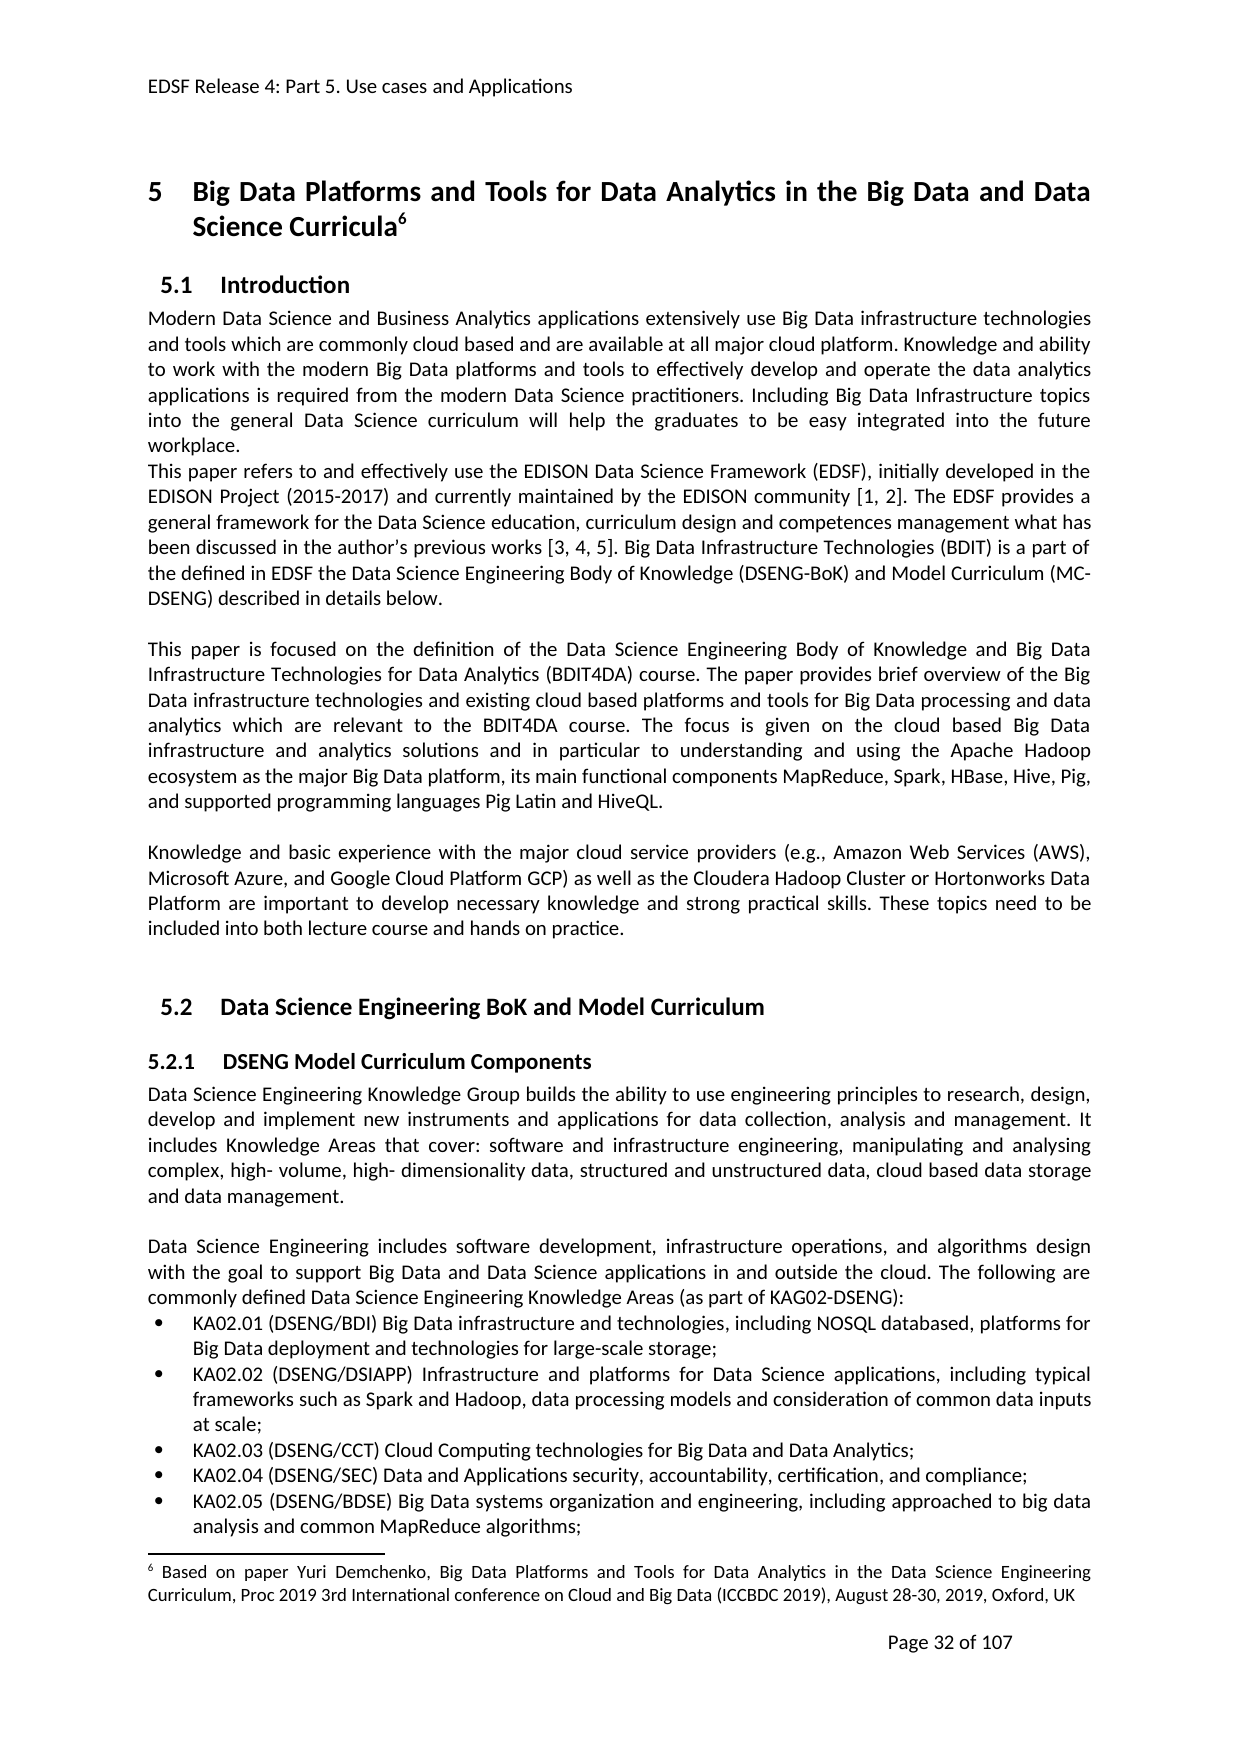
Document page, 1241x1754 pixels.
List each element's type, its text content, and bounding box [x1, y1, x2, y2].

list KA02.04 (DSENG/SEC) Data and Applications security, accountability, certification, and compliance; [155, 1462, 1093, 1488]
subtitle Big Data Platforms and Tools for Data Analytics in the Big Data and Data Science Curricula [148, 173, 1093, 244]
subtitle DSENG Model Curriculum Components [148, 1047, 1093, 1075]
list KA02.01 (DSENG/BDI) Big Data infrastructure and technologies, including NOSQL databased, platforms for Big Data deployment and technologies for large-scale storage; [155, 1310, 1093, 1361]
list KA02.03 (DSENG/CCT) Cloud Computing technologies for Big Data and Data Analytics; [155, 1437, 1093, 1462]
text Data Science Engineering includes software development, infrastructure operations, and algorithms design with the goal to support Big Data and Data Science applications in and outside the cloud. The following are commonly defined Data Science Engineering Knowledge Areas (as part of KAG02-DSENG): [148, 1234, 1093, 1310]
list KA02.05 (DSENG/BDSE) Big Data systems organization and engineering, including approached to big data analysis and common MapReduce algorithms; [155, 1488, 1093, 1539]
text Knowledge and basic experience with the major cloud service providers (e.g., Amazon Web Services (AWS), Microsoft Azure, and Google Cloud Platform GCP) as well as the Cloudera Hadoop Cluster or Hortonworks Data Platform are important to develop necessary knowledge and strong practical skills. These topics need to be included into both lecture course and hands on practice. [148, 839, 1093, 941]
list KA02.02 (DSENG/DSIAPP) Infrastructure and platforms for Data Science applications, including typical frameworks such as Spark and Hadoop, data processing models and consideration of common data inputs at scale; [155, 1361, 1093, 1437]
subtitle Data Science Engineering BoK and Model Curriculum [160, 991, 1093, 1022]
text This paper refers to and effectively use the EDISON Data Science Framework (EDSF), initially developed in the EDISON Project (2015-2017) and currently maintained by the EDISON community [1, 2]. The EDSF provides a general framework for the Data Science education, curriculum design and competences management what has been discussed in the author’s previous works [3, 4, 5]. Big Data Infrastructure Technologies (BDIT) is a part of the defined in EDSF the Data Science Engineering Body of Knowledge (DSENG-BoK) and Model Curriculum (MC-DSENG) described in details below. [148, 458, 1093, 611]
text This paper is focused on the definition of the Data Science Engineering Body of Knowledge and Big Data Infrastructure Technologies for Data Analytics (BDIT4DA) course. The paper provides brief overview of the Big Data infrastructure technologies and existing cloud based platforms and tools for Big Data processing and data analytics which are relevant to the BDIT4DA course. The focus is given on the cloud based Big Data infrastructure and analytics solutions and in particular to understanding and using the Apache Hadoop ecosystem as the major Big Data platform, its main functional components MapReduce, Spark, HBase, Hive, Pig, and supported programming languages Pig Latin and HiveQL. [148, 636, 1093, 814]
text Modern Data Science and Business Analytics applications extensively use Big Data infrastructure technologies and tools which are commonly cloud based and are available at all major cloud platform. Knowledge and ability to work with the modern Big Data platforms and tools to effectively develop and operate the data analytics applications is required from the modern Data Science practitioners. Including Big Data Infrastructure topics into the general Data Science curriculum will help the graduates to be easy integrated into the future workplace. [148, 306, 1093, 458]
text Data Science Engineering Knowledge Group builds the ability to use engineering principles to research, design, develop and implement new instruments and applications for data collection, analysis and management. It includes Knowledge Areas that cover: software and infrastructure engineering, manipulating and analysing complex, high- volume, high- dimensionality data, structured and unstructured data, cloud based data storage and data management. [148, 1081, 1093, 1208]
subtitle Introduction [160, 269, 1093, 299]
